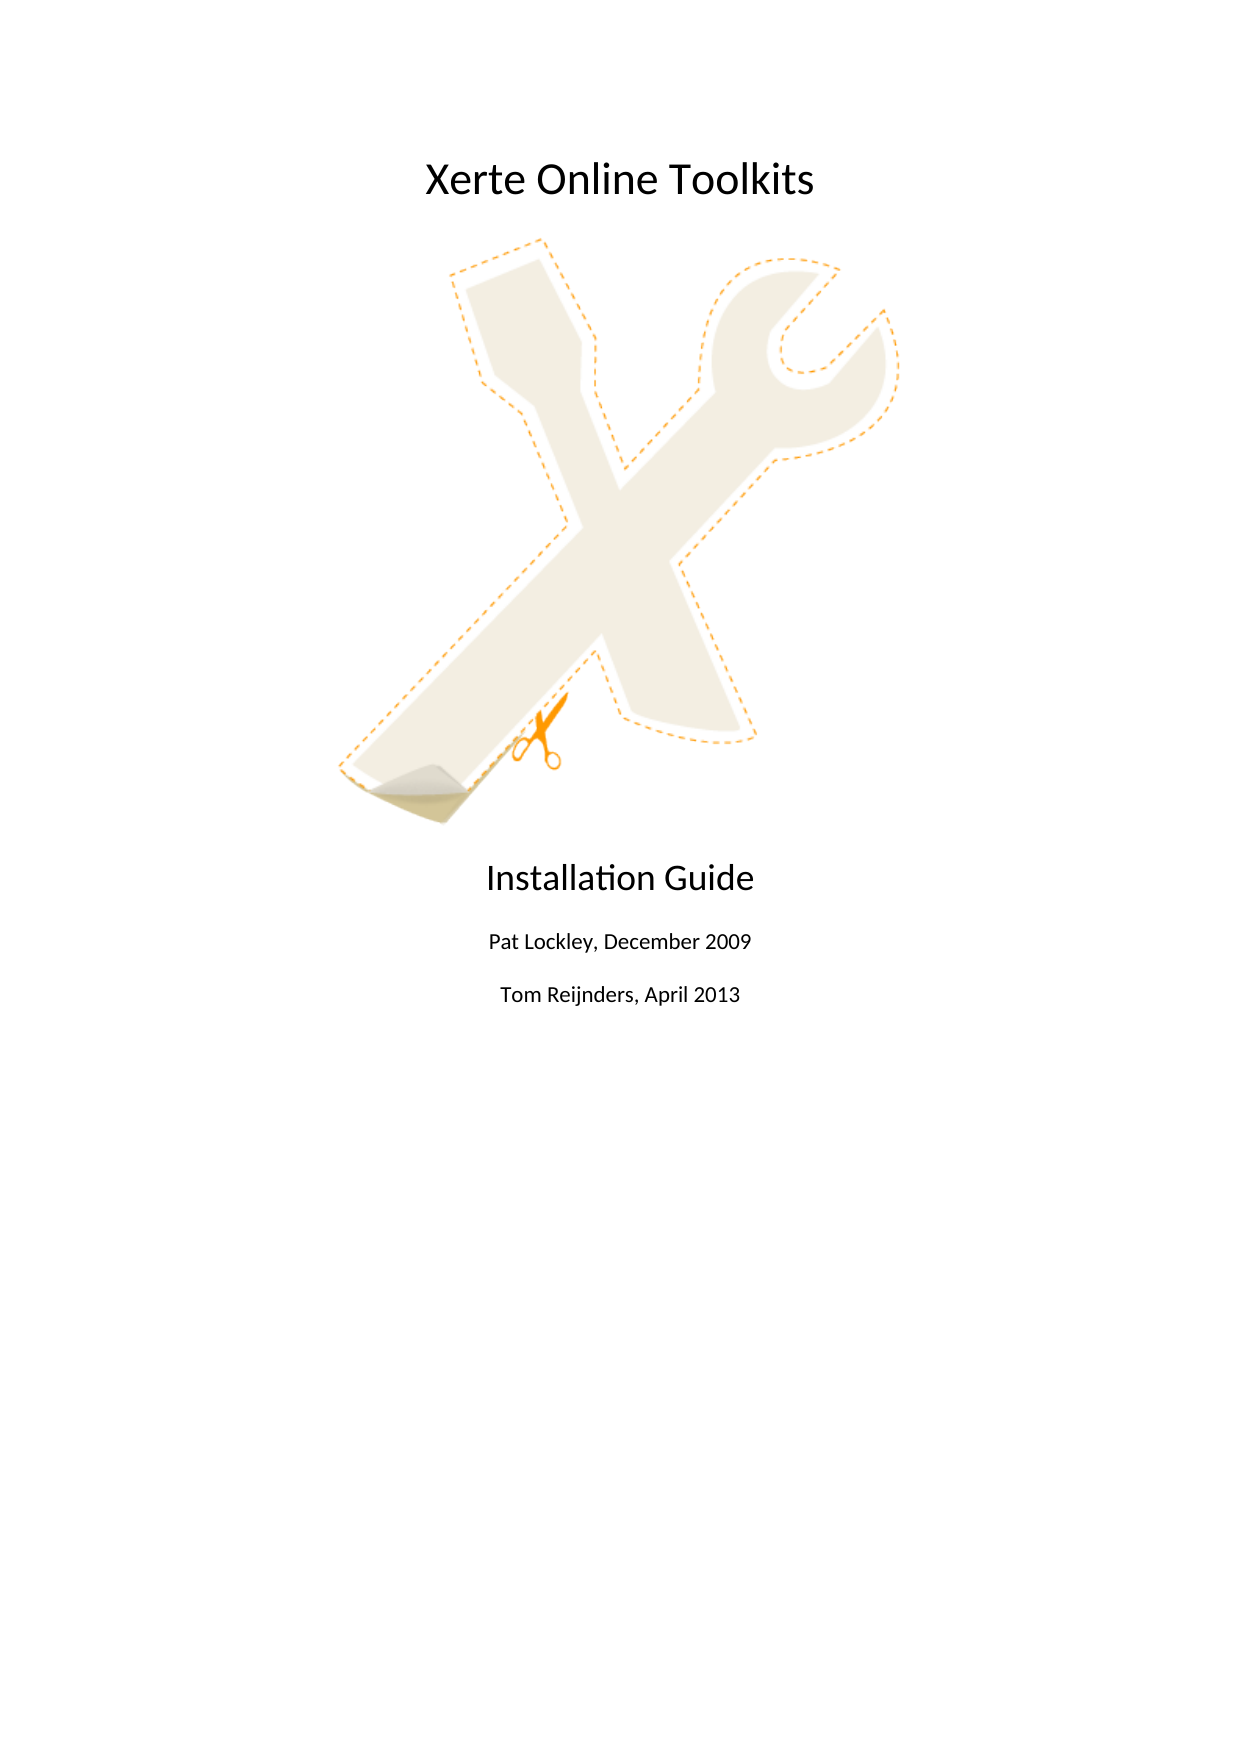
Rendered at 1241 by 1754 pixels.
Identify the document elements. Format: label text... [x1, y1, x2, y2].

text Installation Guide [150, 854, 1090, 900]
picture [335, 235, 906, 829]
text Xerte Online Toolkits [150, 150, 1090, 206]
text Pat Lockley, December 2009 [150, 927, 1090, 955]
text Tom Reijnders, April 2013 [150, 980, 1090, 1008]
